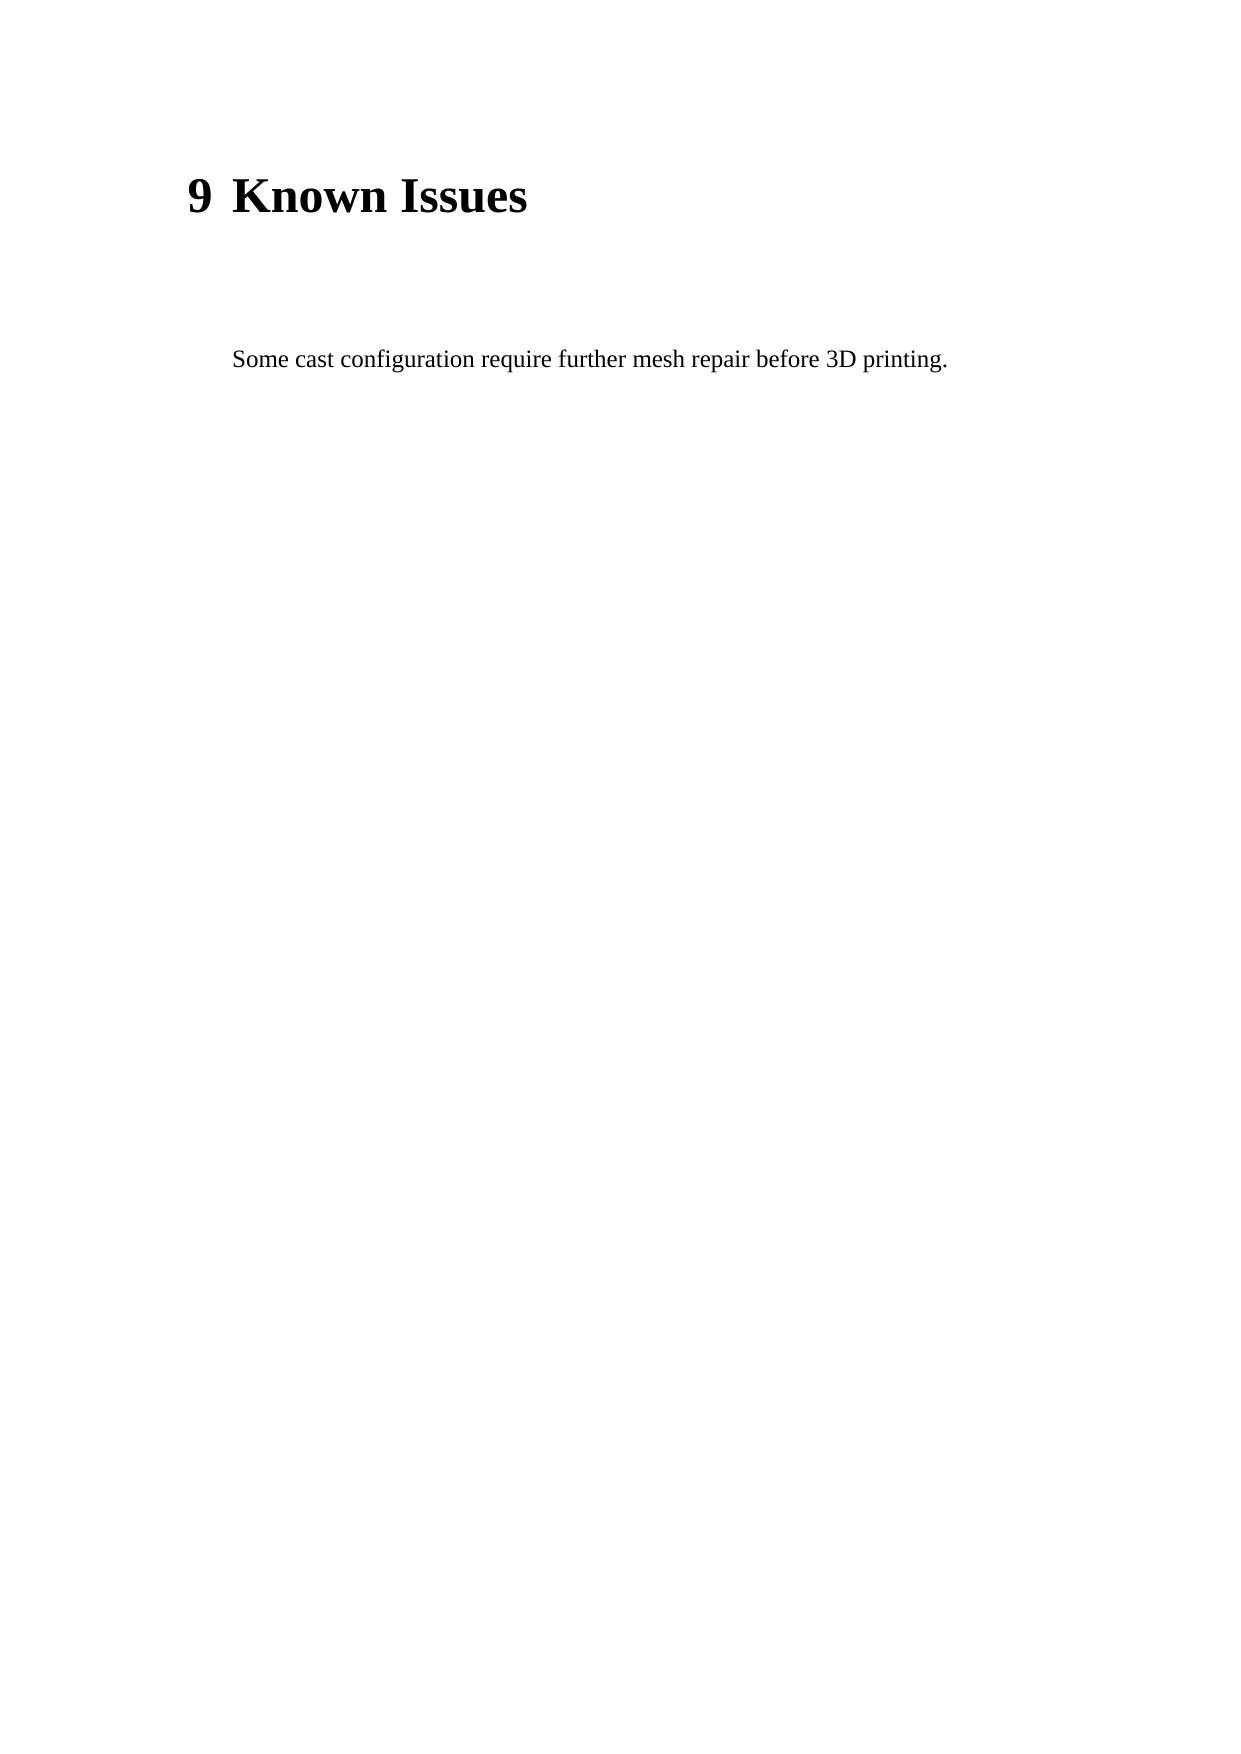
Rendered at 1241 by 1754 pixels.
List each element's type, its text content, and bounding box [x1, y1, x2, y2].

text Some cast configuration require further mesh repair before 3D printing. [232, 342, 1053, 374]
subtitle Known Issues [187, 162, 1053, 227]
